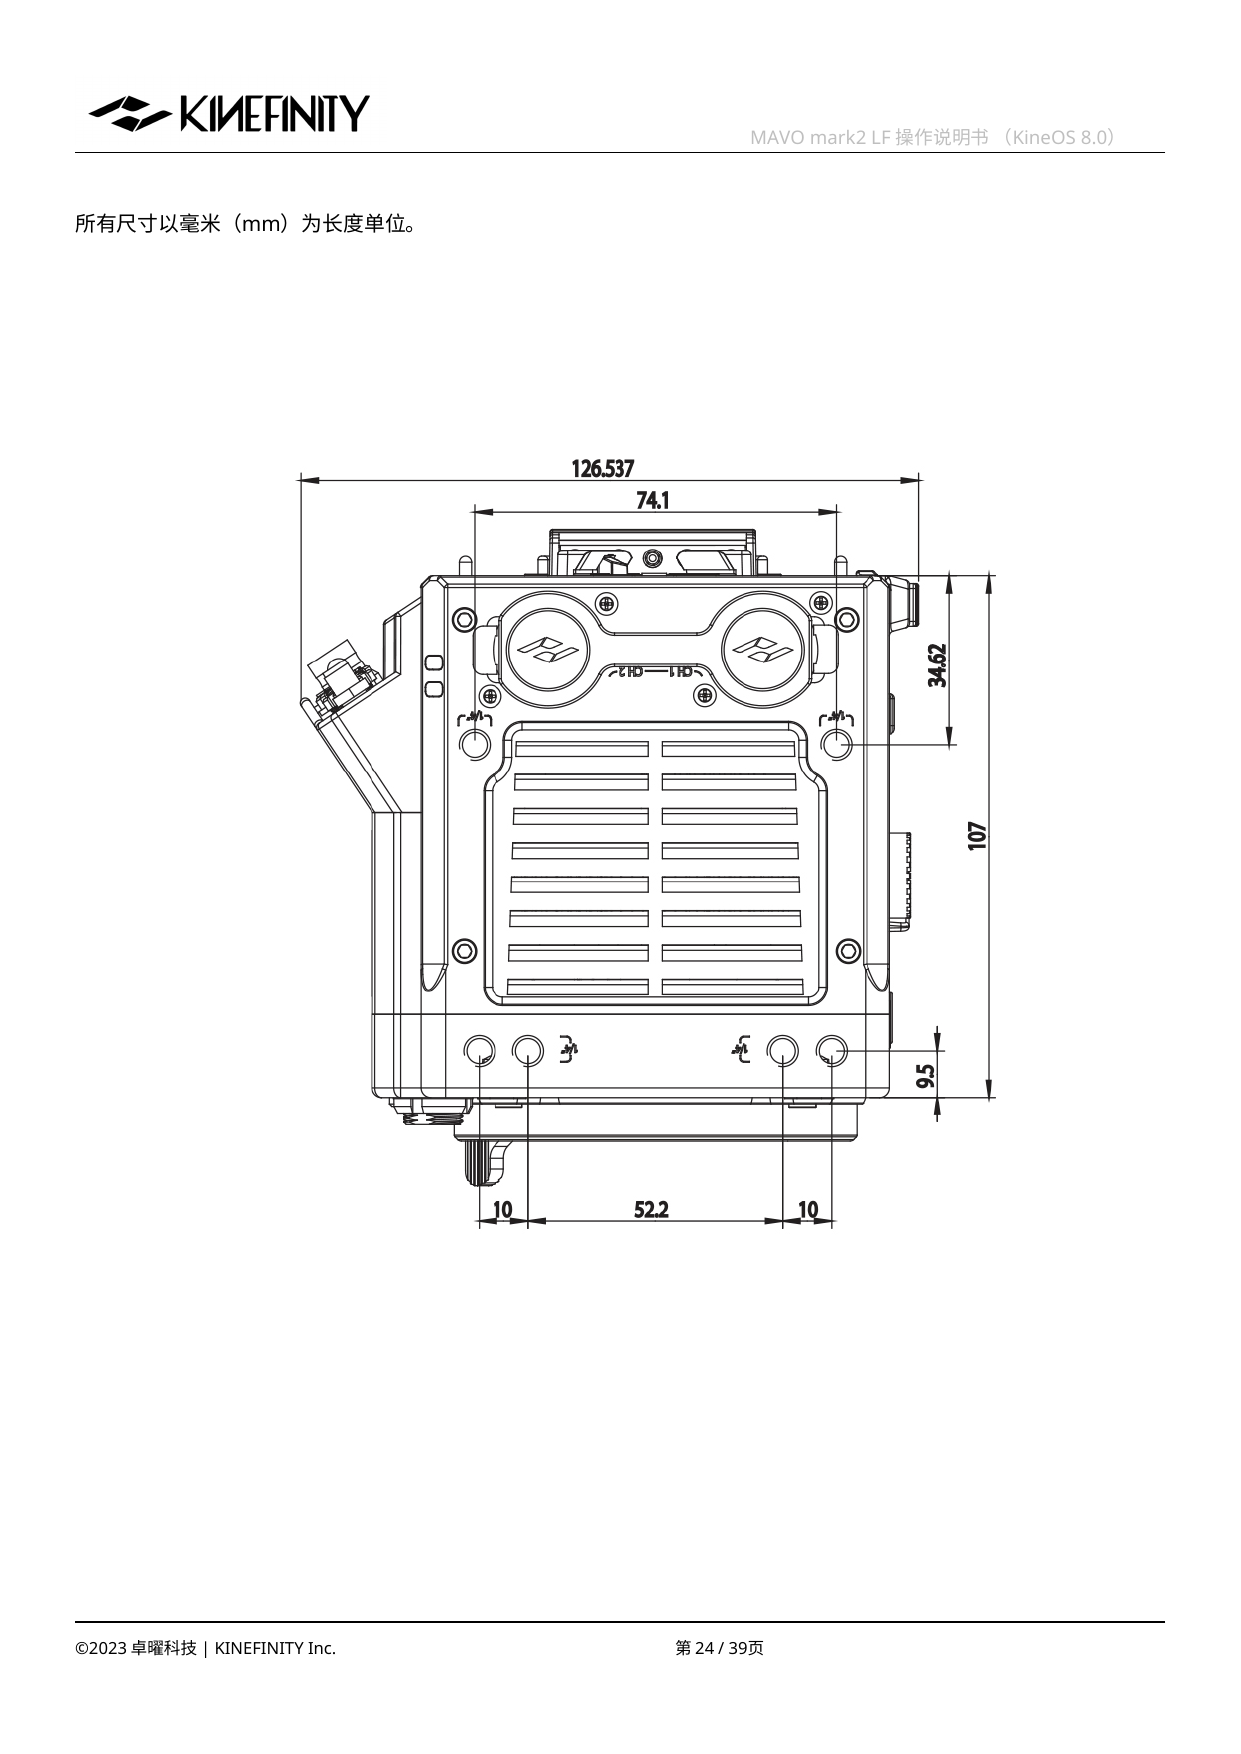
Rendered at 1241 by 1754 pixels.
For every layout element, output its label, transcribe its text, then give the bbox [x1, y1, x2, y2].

text 所有尺寸以毫米（mm）为长度单位。 [75, 207, 1165, 237]
picture [75, 75, 388, 145]
picture [124, 331, 1116, 1322]
